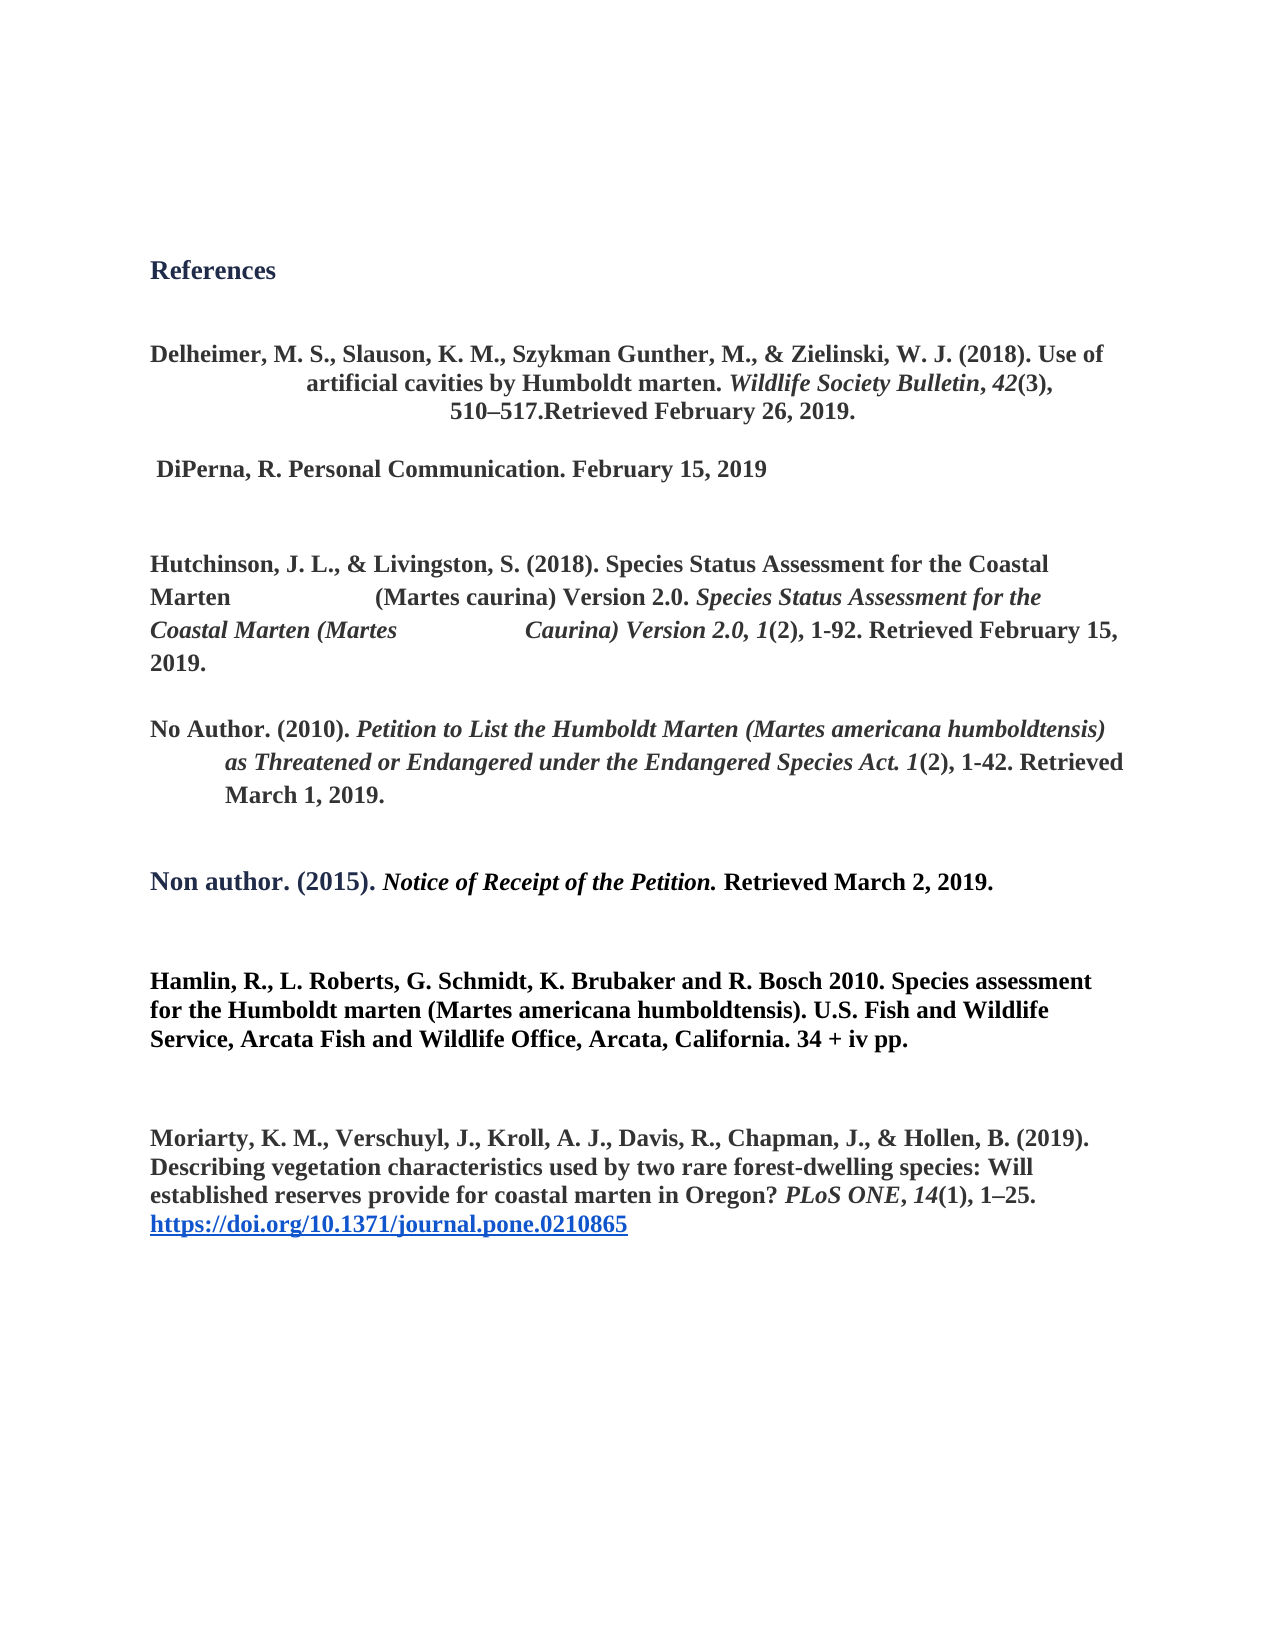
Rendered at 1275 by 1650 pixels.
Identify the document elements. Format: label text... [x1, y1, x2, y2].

text DiPerna, R. Personal Communication. February 15, 2019 [150, 454, 1125, 483]
text as Threatened or Endangered under the Endangered Species Act. 1(2), 1-42. Retrieved March 1, 2019. [225, 747, 1125, 809]
text Delheimer, M. S., Slauson, K. M., Szykman Gunther, M., & Zielinski, W. J. (2018). Use of artificial cavities by Humboldt marten. Wildlife Society Bulletin, 42(3), 510–517.Retrieved February 26, 2019. [150, 339, 1125, 425]
text Moriarty, K. M., Verschuyl, J., Kroll, A. J., Davis, R., Chapman, J., & Hollen, B. (2019). Describing vegetation characteristics used by two rare forest-dwelling species: Will established reserves provide for coastal marten in Oregon? PLoS ONE, 14(1), 1–25. https://doi.org/10.1371/journal.pone.0210865 [150, 1123, 1125, 1238]
text No Author. (2010). Petition to List the Humboldt Marten (Martes americana humboldtensis) [150, 714, 1125, 743]
text Non author. (2015). Notice of Receipt of the Petition. Retrieved March 2, 2019. [150, 865, 1125, 896]
text Hamlin, R., L. Roberts, G. Schmidt, K. Brubaker and R. Bosch 2010. Species assessment for the Humboldt marten (Martes americana humboldtensis). U.S. Fish and Wildlife Service, Arcata Fish and Wildlife Office, Arcata, California. 34 + iv pp. [150, 966, 1125, 1053]
text Hutchinson, J. L., & Livingston, S. (2018). Species Status Assessment for the Coastal Marten (Martes caurina) Version 2.0. Species Status Assessment for the Coastal Marten (Martes Caurina) Version 2.0, 1(2), 1-92. Retrieved February 15, 2019. [150, 549, 1125, 677]
text References [150, 254, 1125, 285]
